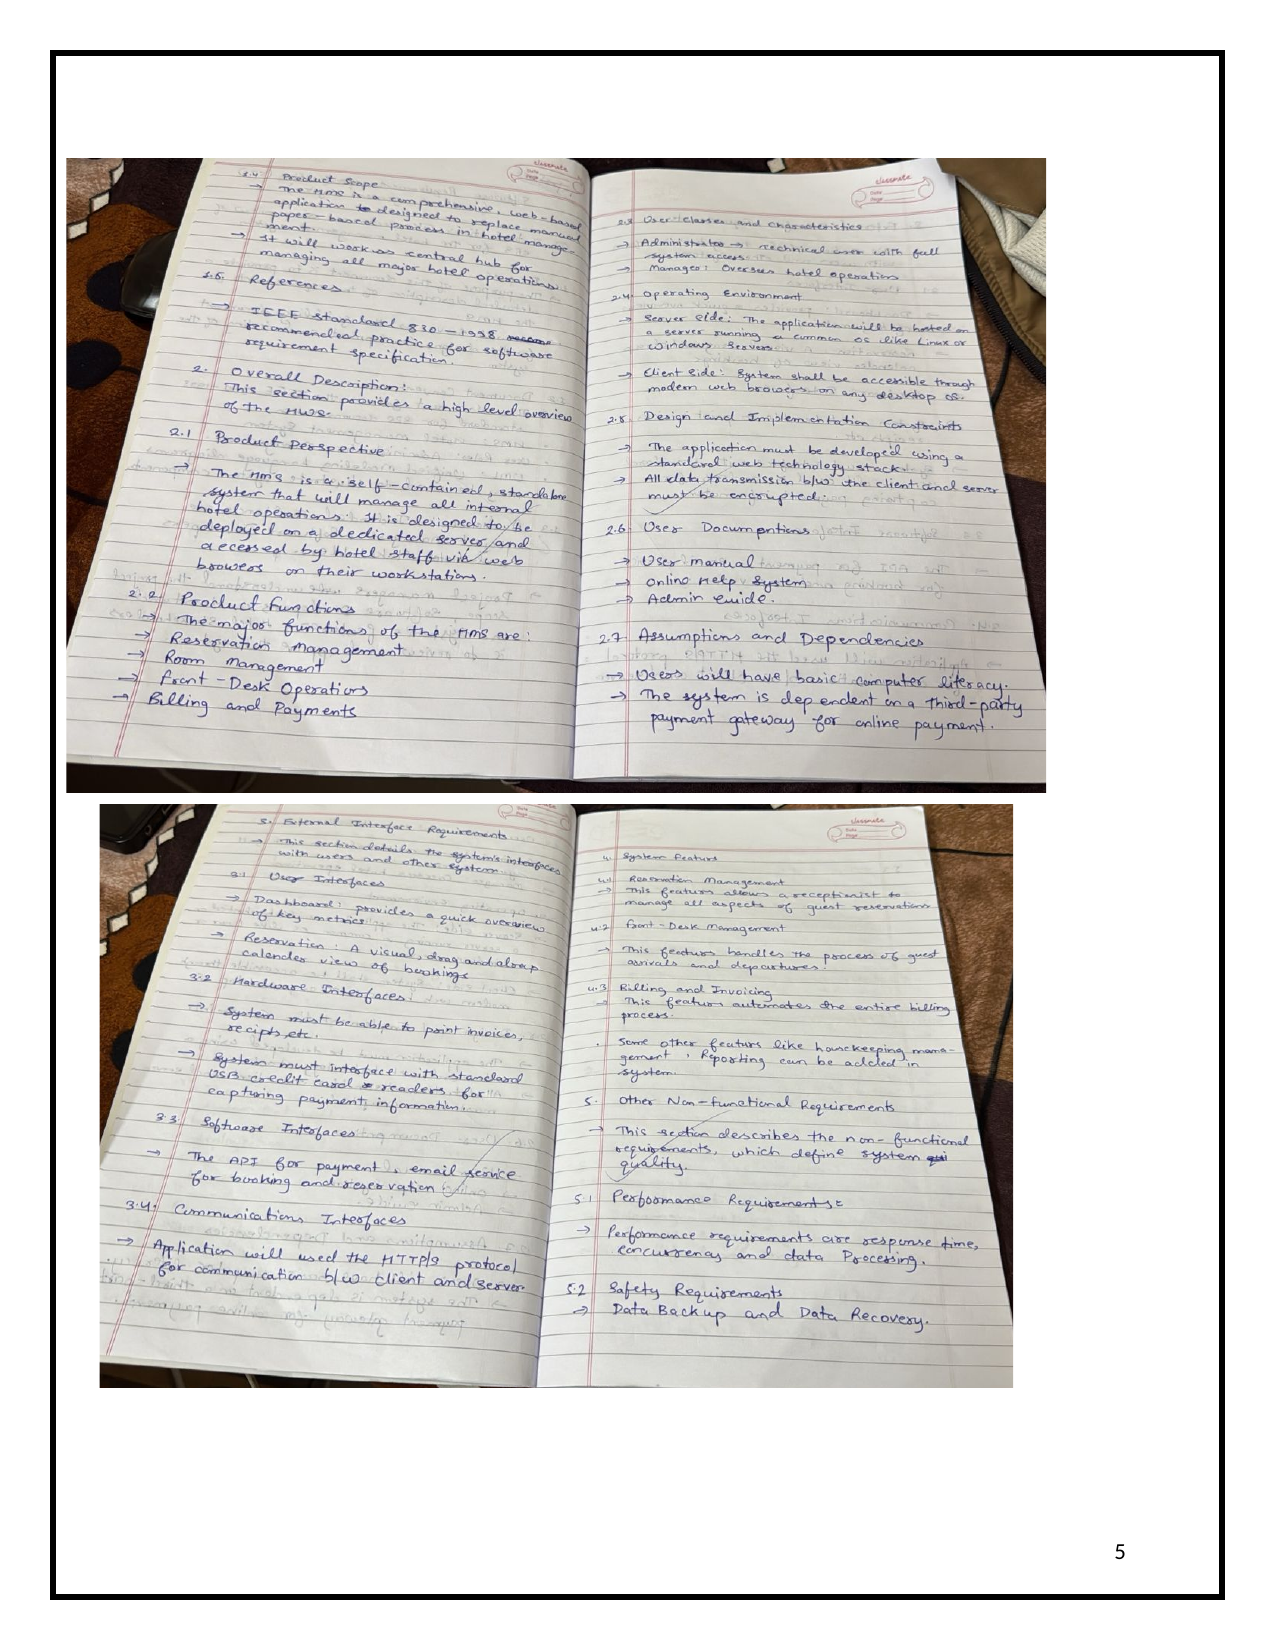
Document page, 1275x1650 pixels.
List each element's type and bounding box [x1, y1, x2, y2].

picture [66, 158, 1047, 793]
picture [99, 804, 1014, 1388]
